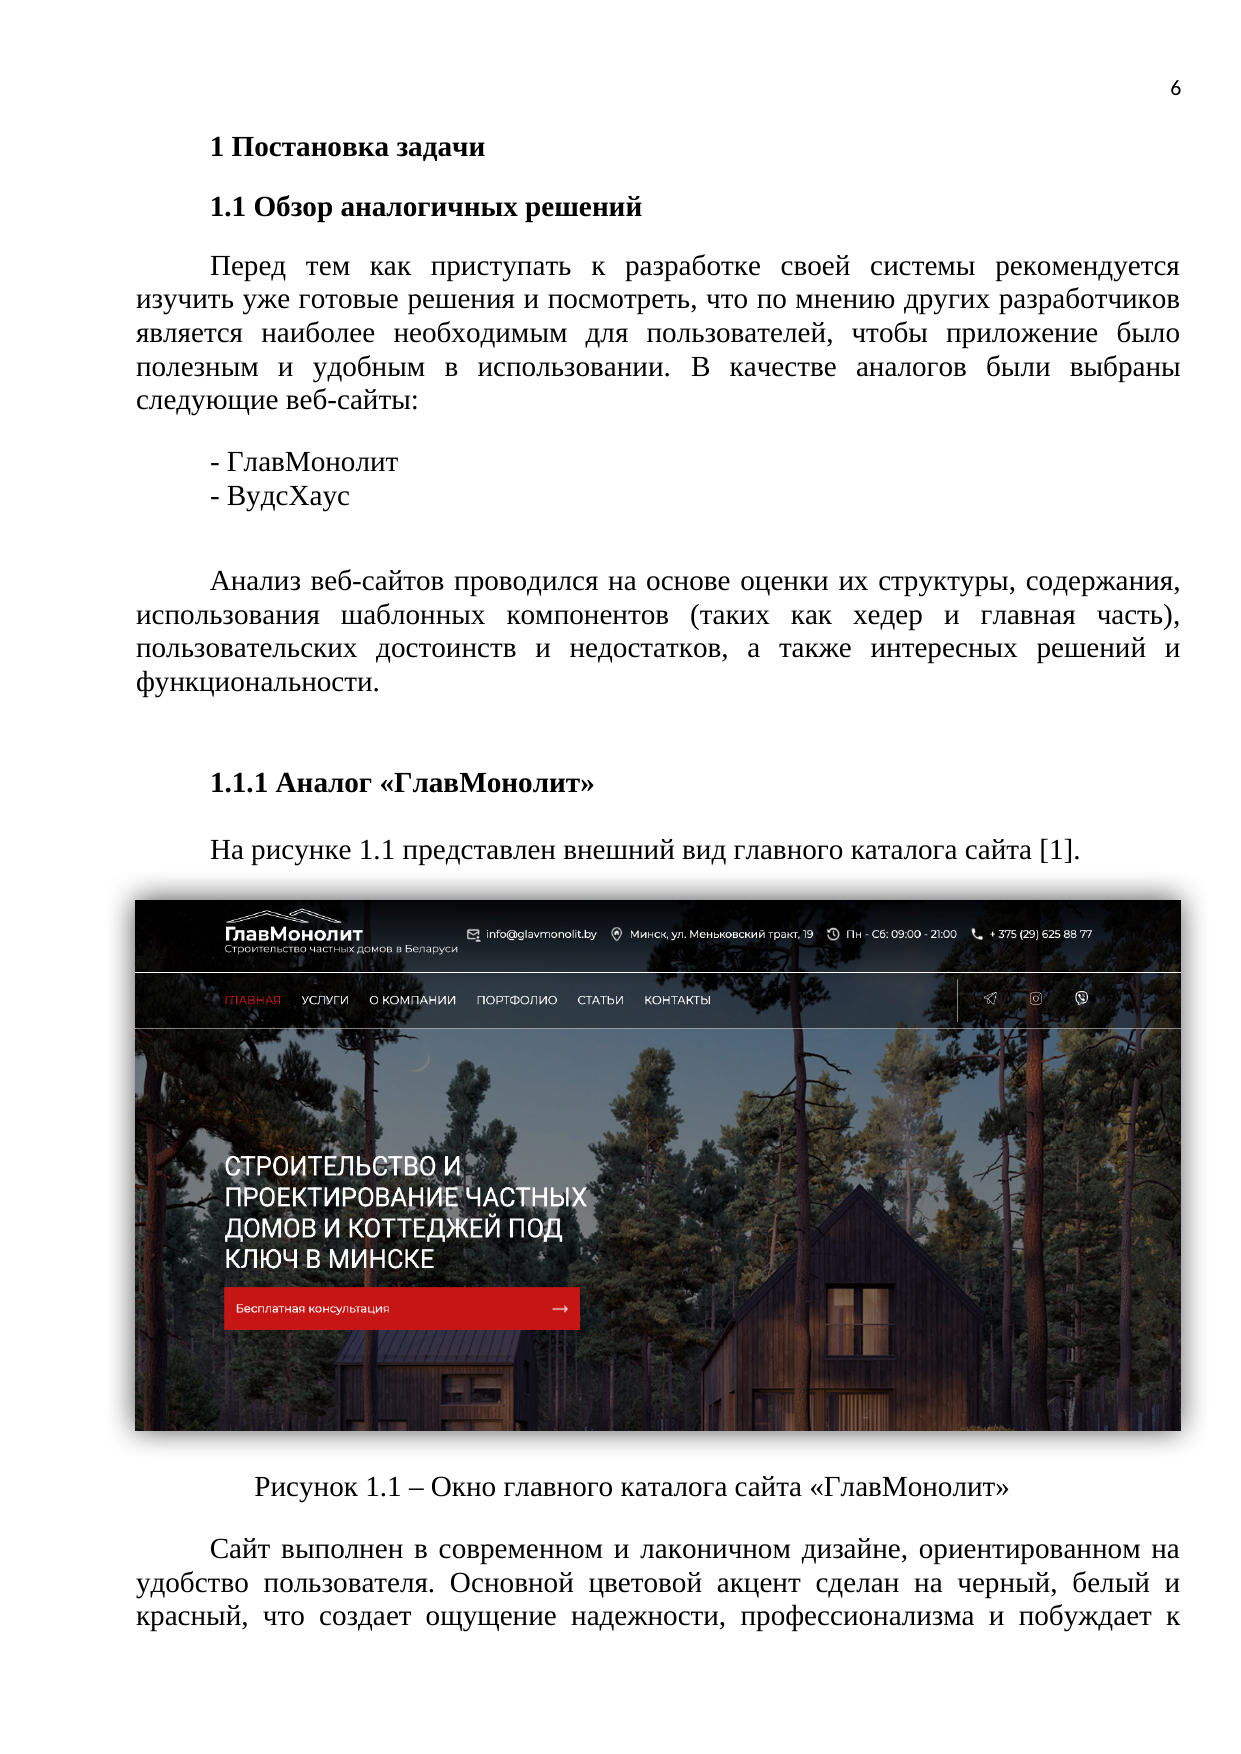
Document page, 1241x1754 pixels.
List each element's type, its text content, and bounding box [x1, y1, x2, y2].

text 1.1 Обзор аналогичных решений [136, 189, 1181, 223]
text 1.1.1 Аналог «ГлавМонолит» [136, 765, 1181, 798]
text Перед тем как приступать к разработке своей системы рекомендуется изучить уже готовые решения и посмотреть, что по мнению других разработчиков является наиболее необходимым для пользователей, чтобы приложение было полезным и удобным в использовании. В качестве аналогов были выбраны следующие веб-сайты: [136, 248, 1181, 416]
text 1 Постановка задачи [136, 129, 1181, 163]
text Анализ веб-сайтов проводился на основе оценки их структуры, содержания, использования шаблонных компонентов (таких как хедер и главная часть), пользовательских достоинств и недостатков, а также интересных решений и функциональности. [136, 563, 1181, 698]
text На рисунке 1.1 представлен внешний вид главного каталога сайта [1]. [136, 832, 1181, 865]
picture [135, 900, 1181, 1431]
text - ВудсХаус [136, 478, 1181, 512]
text Рисунок 1.1 – Окно главного каталога сайта «ГлавМонолит» [136, 1469, 1181, 1502]
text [136, 1531, 1181, 1632]
text - ГлавМонолит [136, 444, 1181, 478]
